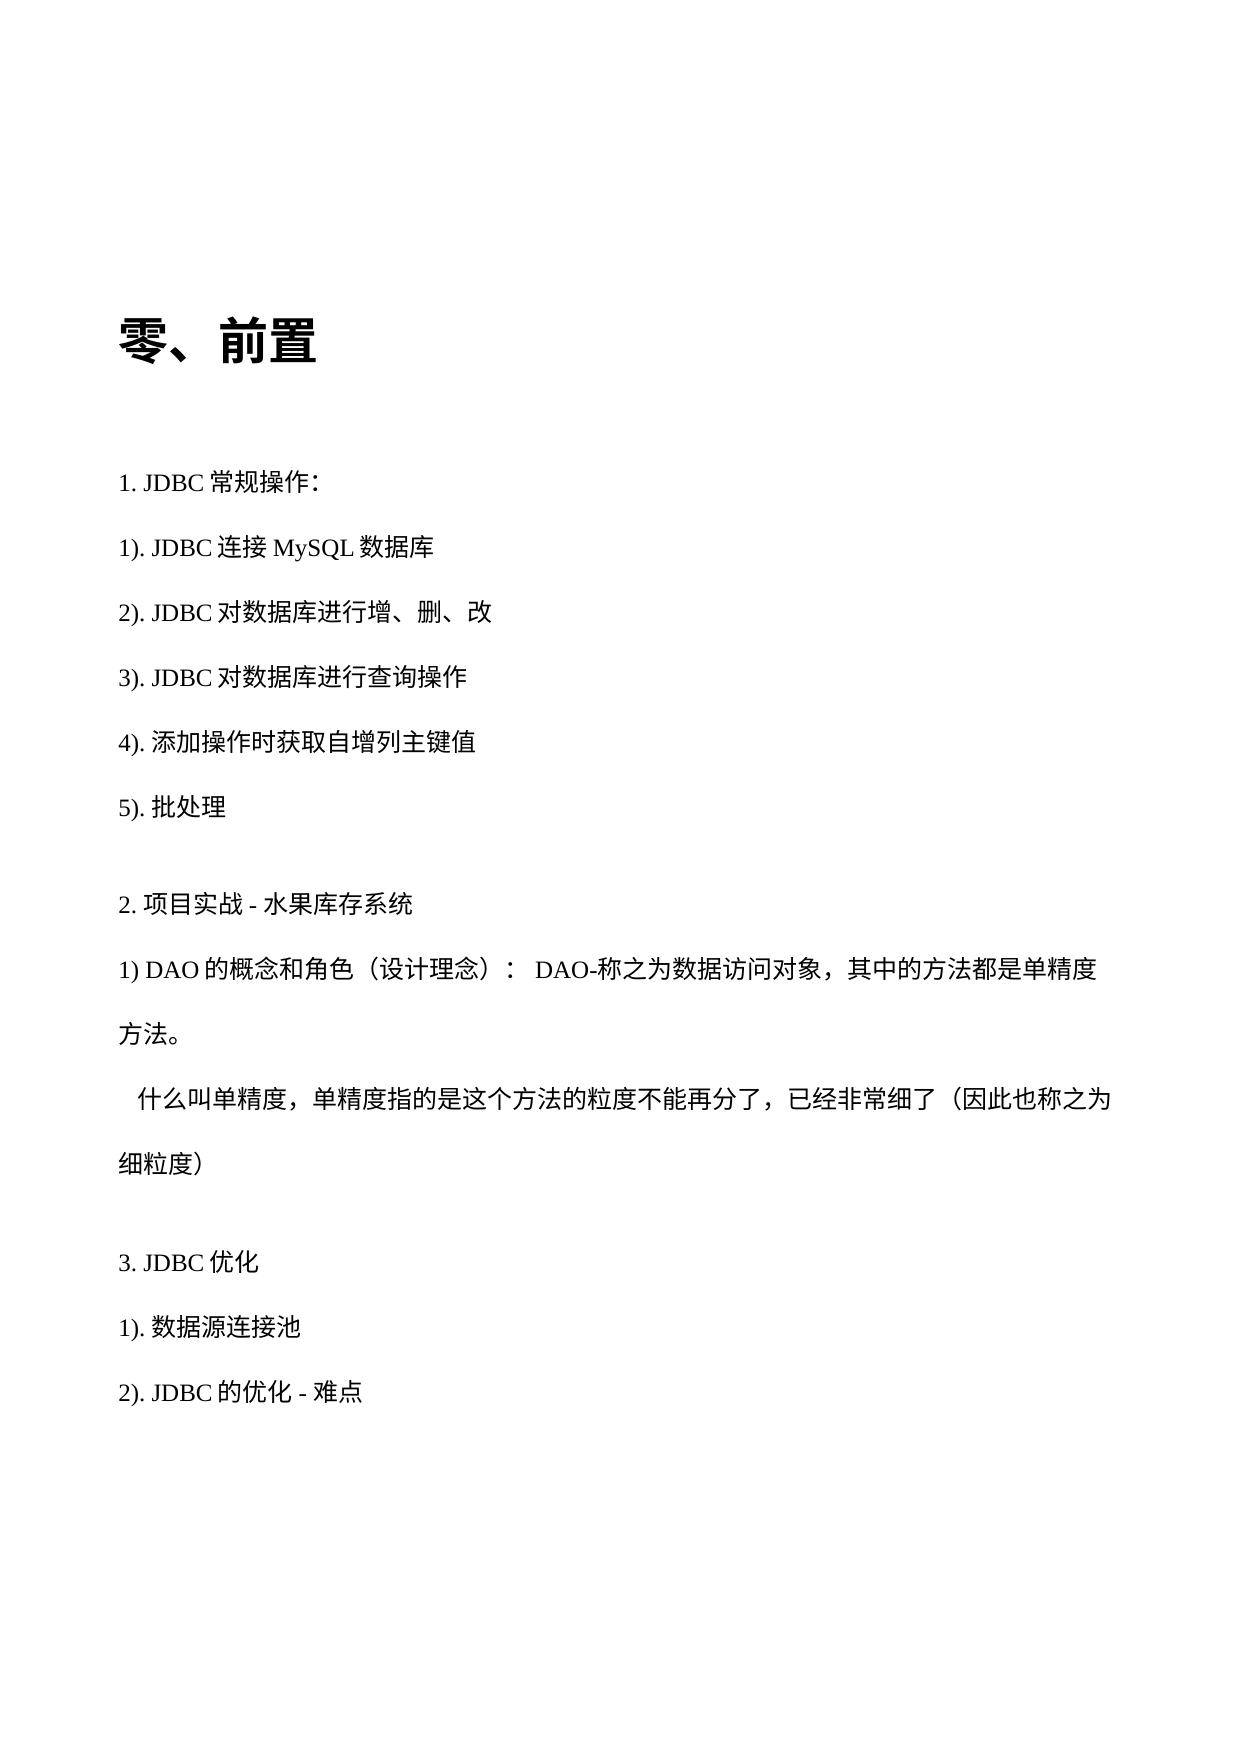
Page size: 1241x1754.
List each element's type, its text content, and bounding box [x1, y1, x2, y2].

text 1) DAO的概念和角色（设计理念）： DAO-称之为数据访问对象，其中的方法都是单精度方法。 [118, 935, 1122, 1065]
text 4). 添加操作时获取自增列主键值 [118, 708, 1122, 773]
text 3. JDBC优化 [118, 1228, 1122, 1293]
text 1). 数据源连接池 [118, 1293, 1122, 1358]
text 1. JDBC常规操作： [118, 448, 1122, 513]
text 3). JDBC对数据库进行查询操作 [118, 643, 1122, 708]
text 什么叫单精度，单精度指的是这个方法的粒度不能再分了，已经非常细了（因此也称之为细粒度） [118, 1065, 1122, 1195]
text 2). JDBC的优化 - 难点 [118, 1358, 1122, 1423]
text 1). JDBC连接MySQL数据库 [118, 513, 1122, 578]
text 2. 项目实战 - 水果库存系统 [118, 870, 1122, 935]
text 2). JDBC对数据库进行增、删、改 [118, 578, 1122, 643]
text 5). 批处理 [118, 773, 1122, 838]
subtitle 零、前置 [118, 289, 1122, 386]
